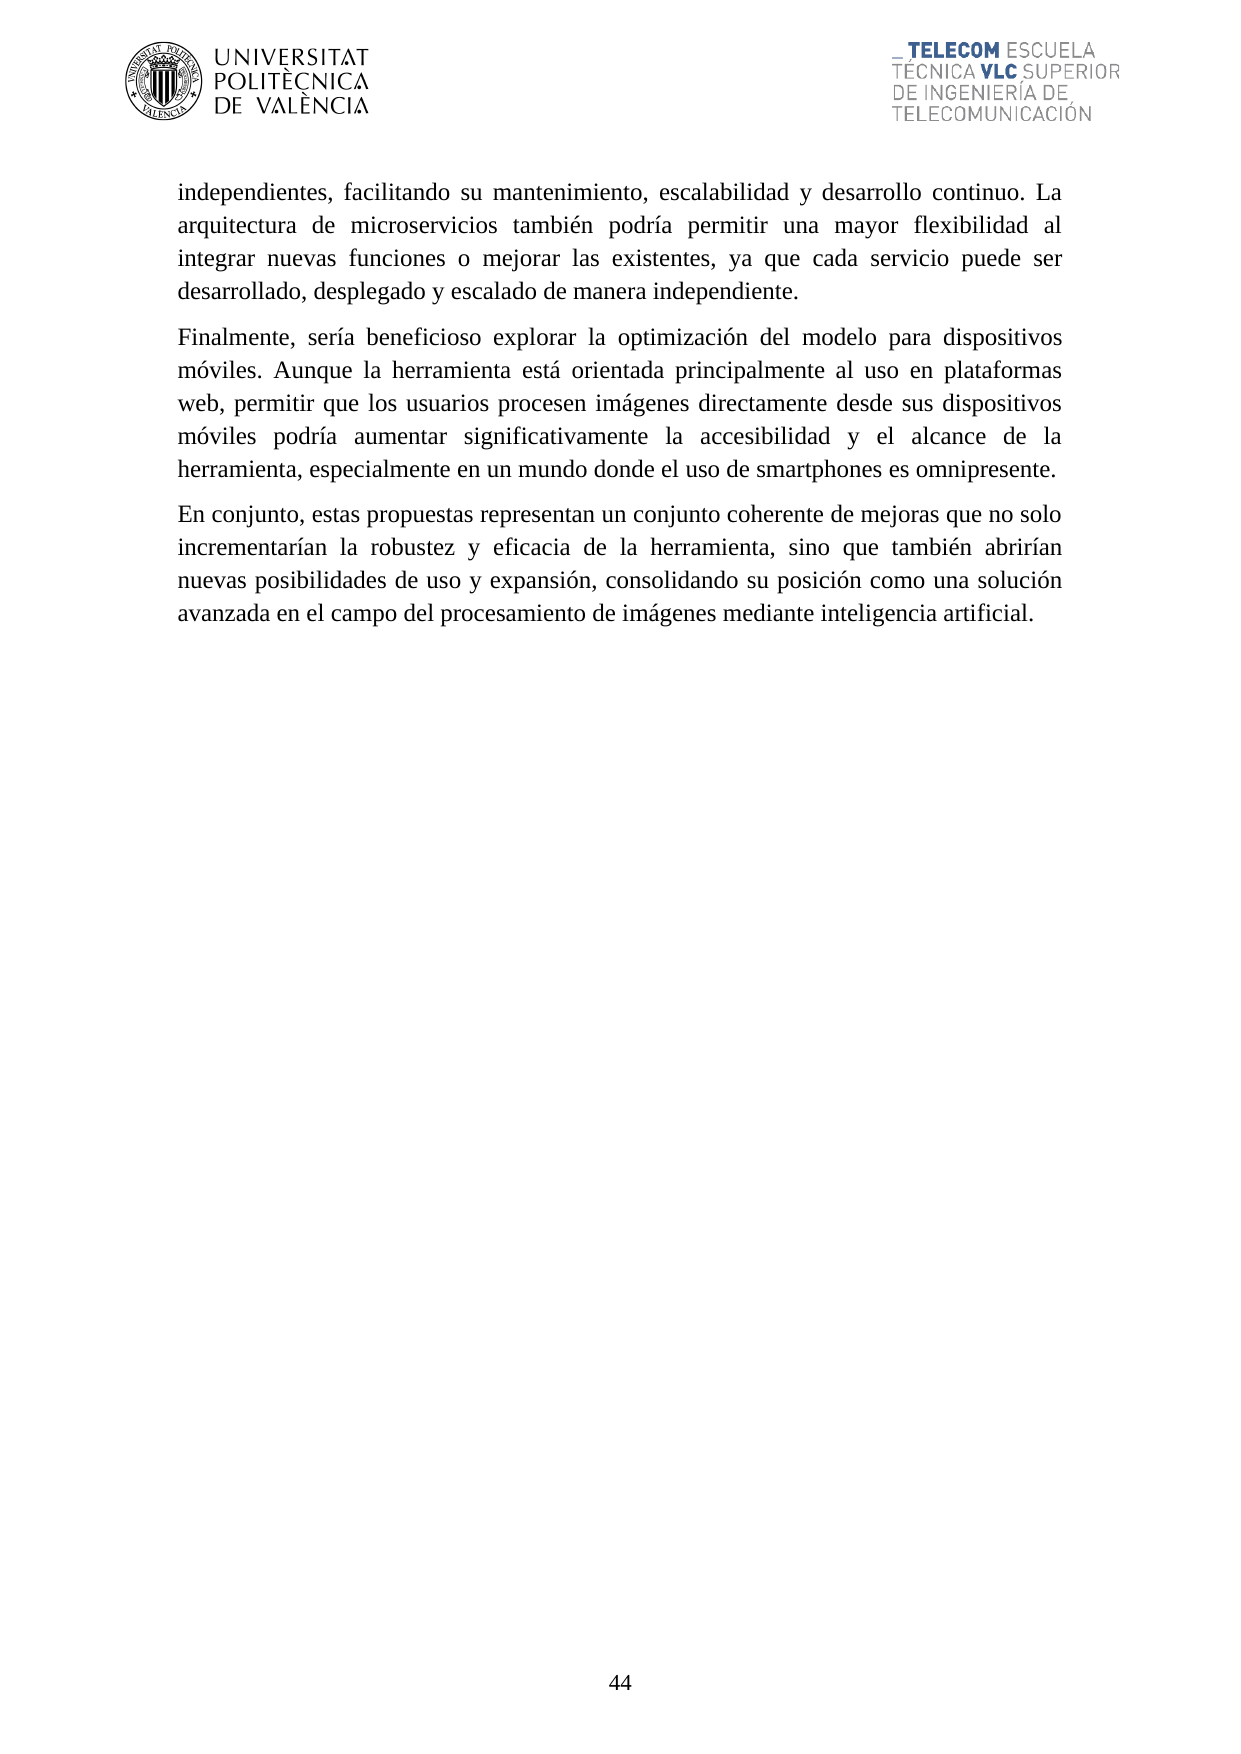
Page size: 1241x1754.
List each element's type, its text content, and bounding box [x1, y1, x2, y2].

text En conjunto, estas propuestas representan un conjunto coherente de mejoras que no solo incrementarían la robustez y eficacia de la herramienta, sino que también abrirían nuevas posibilidades de uso y expansión, consolidando su posición como una solución avanzada en el campo del procesamiento de imágenes mediante inteligencia artificial. [177, 499, 1063, 627]
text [177, 177, 1063, 305]
picture [111, 29, 391, 133]
picture [892, 42, 1120, 121]
text Finalmente, sería beneficioso explorar la optimización del modelo para dispositivos móviles. Aunque la herramienta está orientada principalmente al uso en plataformas web, permitir que los usuarios procesen imágenes directamente desde sus dispositivos móviles podría aumentar significativamente la accesibilidad y el alcance de la herramienta, especialmente en un mundo donde el uso de smartphones es omnipresente. [177, 322, 1063, 483]
